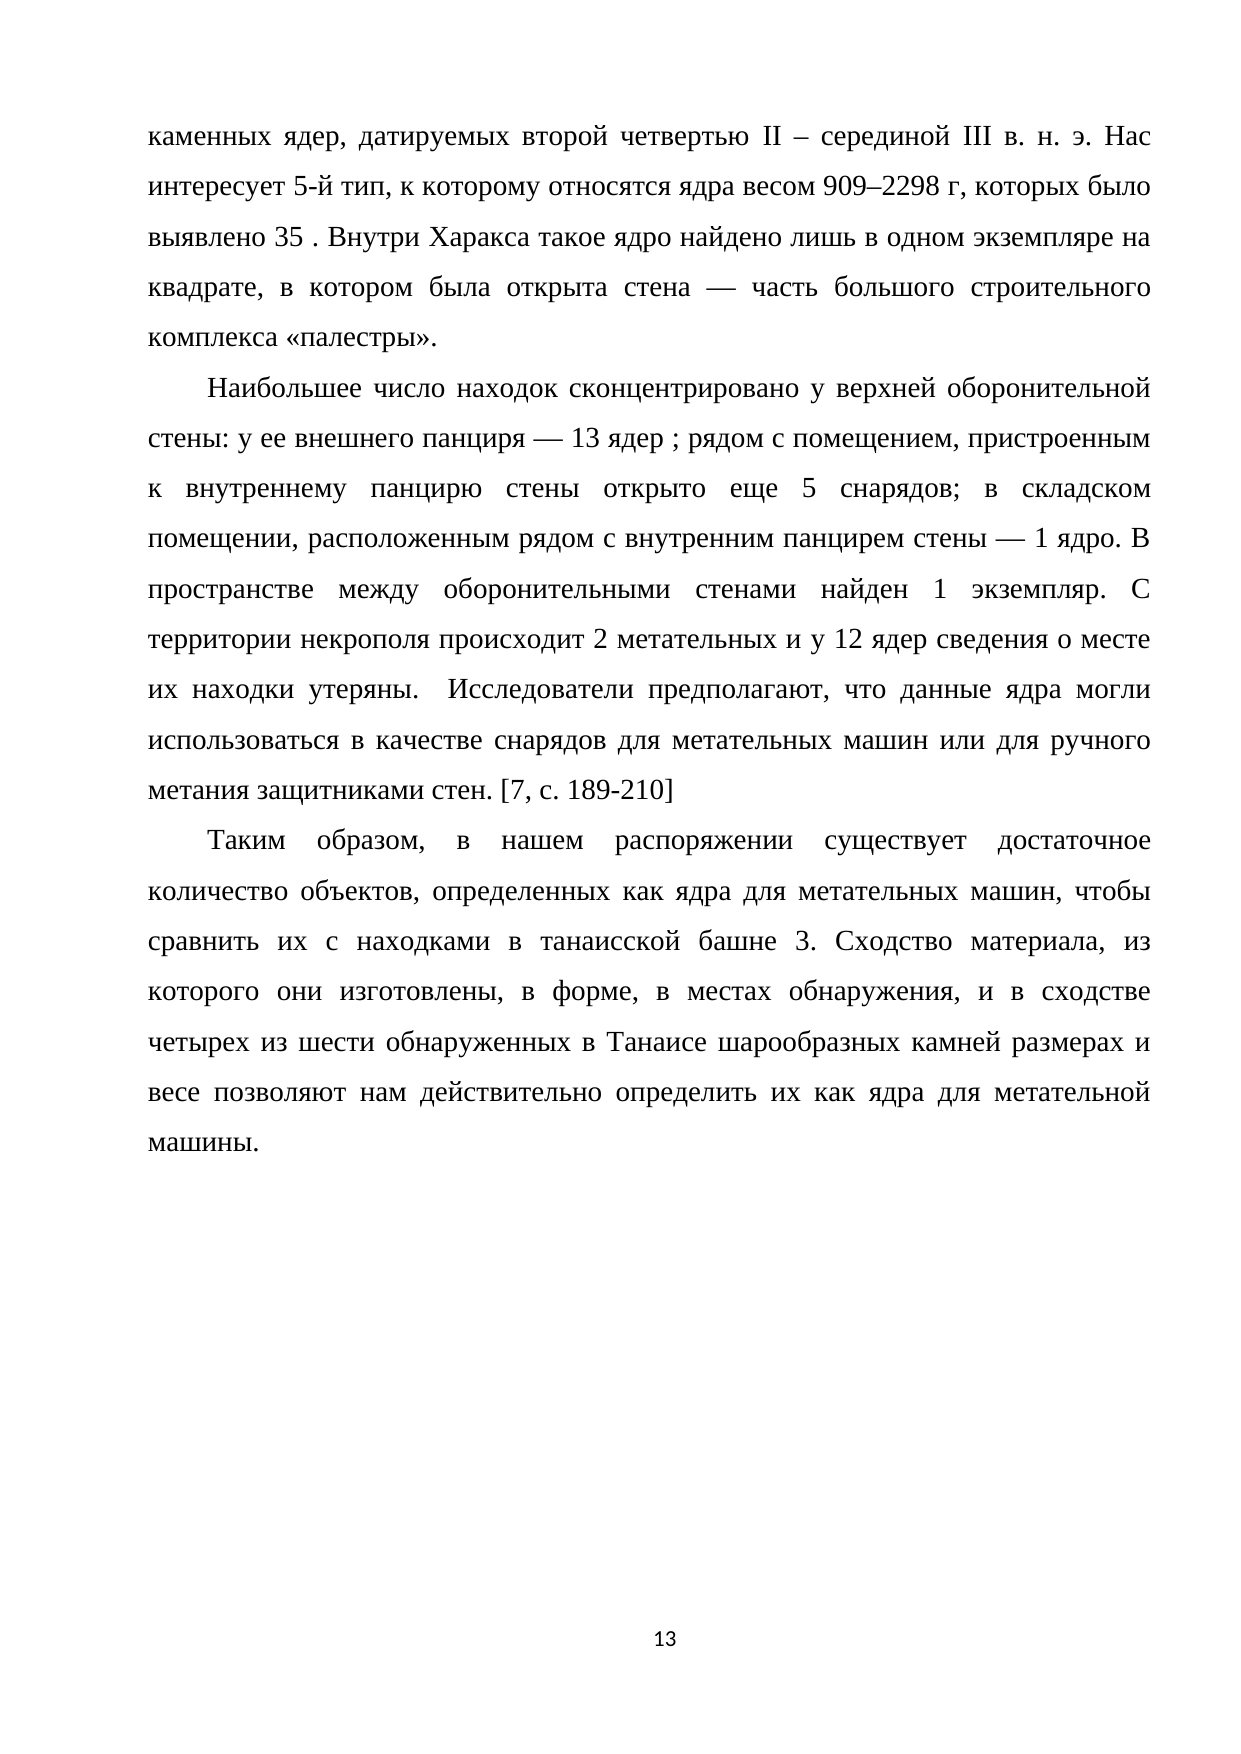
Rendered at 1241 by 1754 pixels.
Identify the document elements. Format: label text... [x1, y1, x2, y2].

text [148, 118, 1152, 353]
text Наибольшее число находок сконцентрировано у верхней оборонительной стены: у ее внешнего панциря — 13 ядер ; рядом с помещением, пристроенным к внутреннему панцирю стены открыто еще 5 снарядов; в складском помещении, расположенным рядом с внутренним панцирем стены — 1 ядро. В пространстве между оборонительными стенами найден 1 экземпляр. С территории некрополя происходит 2 метательных и у 12 ядер сведения о месте их находки утеряны. Исследователи предполагают, что данные ядра могли использоваться в качестве снарядов для метательных машин или для ручного метания защитниками стен. [7, с. 189-210] [148, 370, 1152, 806]
text Таким образом, в нашем распоряжении существует достаточное количество объектов, определенных как ядра для метательных машин, чтобы сравнить их с находками в танаисской башне 3. Сходство материала, из которого они изготовлены, в форме, в местах обнаружения, и в сходстве четырех из шести обнаруженных в Танаисе шарообразных камней размерах и весе позволяют нам действительно определить их как ядра для метательной машины. [148, 822, 1152, 1200]
